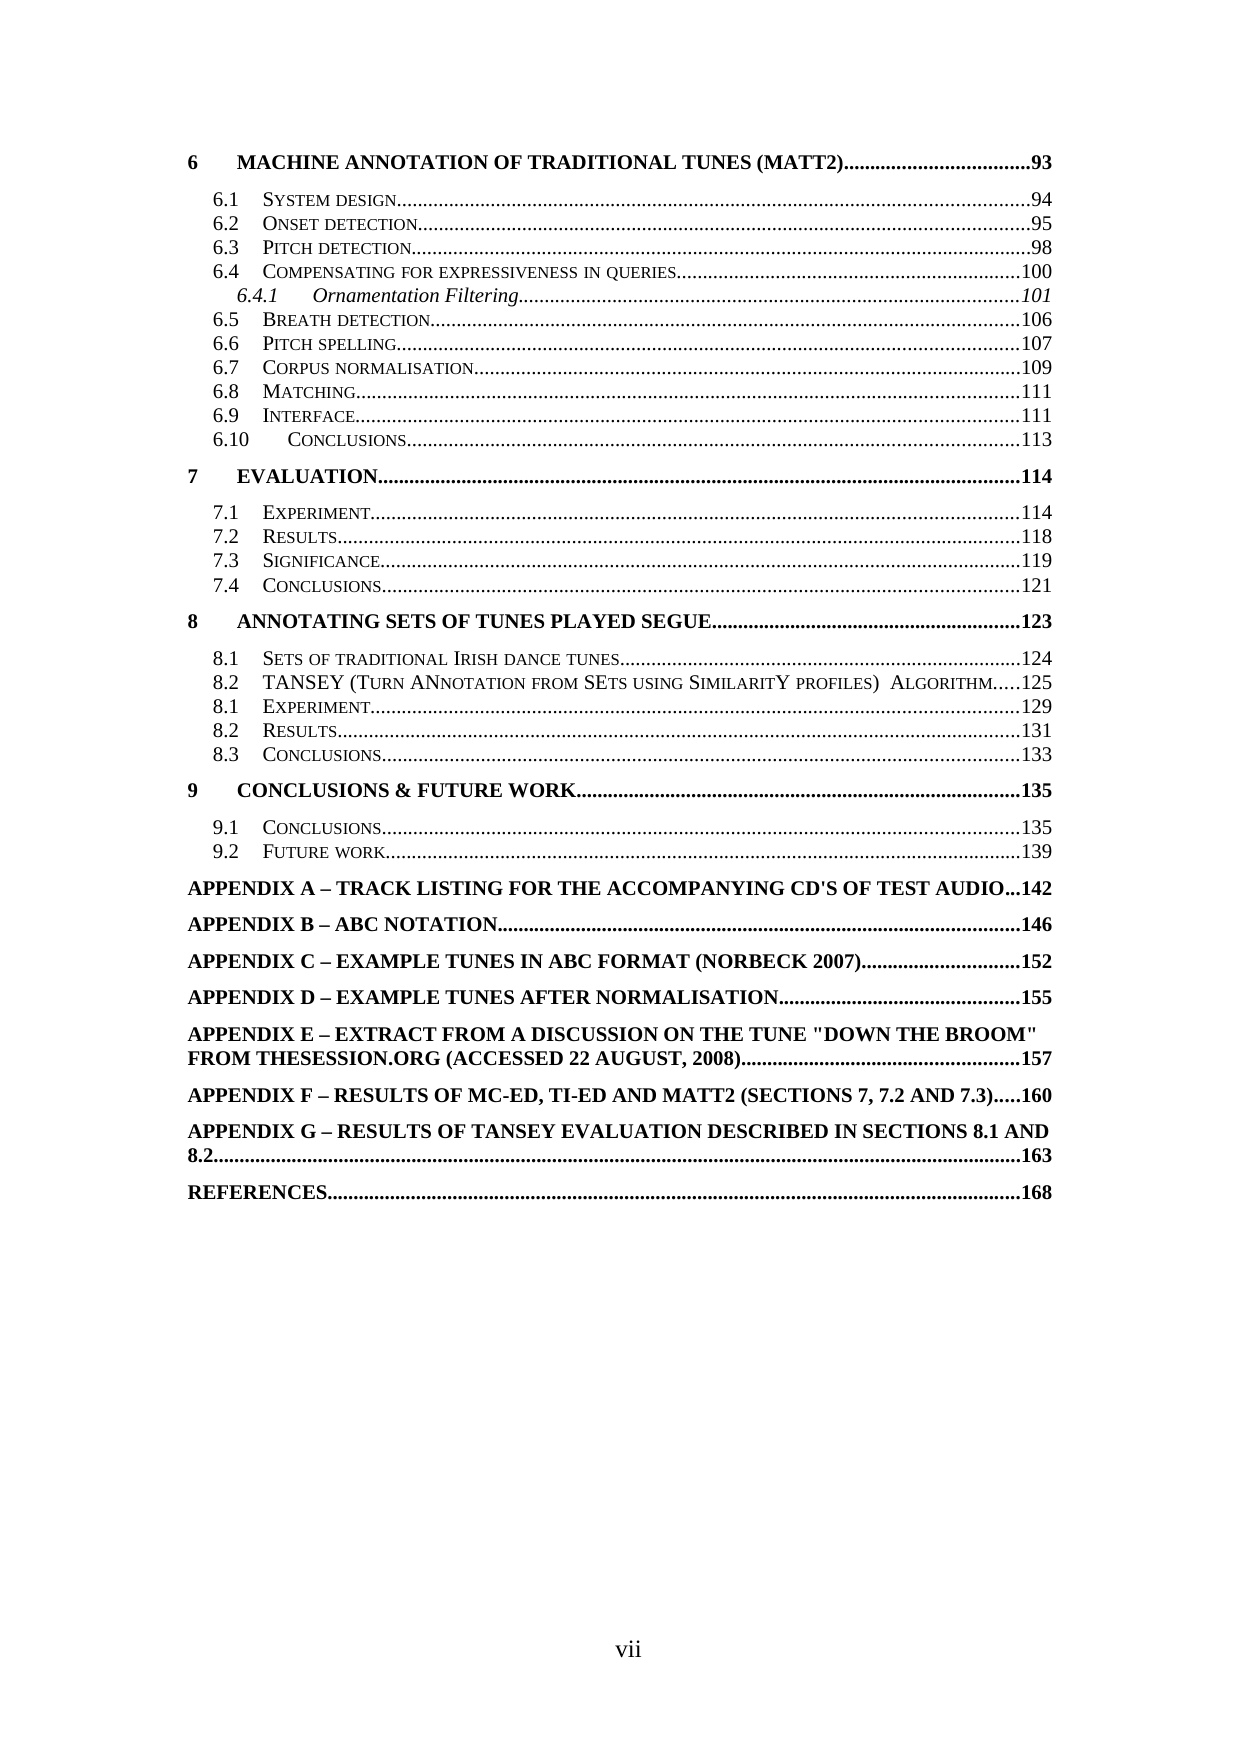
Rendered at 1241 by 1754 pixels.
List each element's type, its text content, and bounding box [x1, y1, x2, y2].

text 8 Annotating Sets of Tunes Played Segue 123 [187, 609, 1053, 633]
text 8.1 Experiment 129 [213, 694, 1053, 718]
text 6.6 Pitch spelling 107 [213, 331, 1053, 355]
text Appendix D – Example Tunes after Normalisation 155 [187, 985, 1053, 1009]
text 7 Evaluation 114 [187, 464, 1053, 488]
text 6.3 Pitch detection 98 [213, 235, 1053, 259]
text 8.1 Sets of traditional Irish dance tunes 124 [213, 646, 1053, 670]
text 9.1 Conclusions 135 [213, 815, 1053, 839]
text 8.3 Conclusions 133 [213, 742, 1053, 766]
text 6.2 Onset detection 95 [213, 211, 1053, 235]
text 6.10 Conclusions 113 [213, 427, 1053, 451]
text 7.1 Experiment 114 [213, 500, 1053, 524]
text 6.4.1 Ornamentation Filtering 101 [237, 283, 1053, 307]
text 7.4 Conclusions 121 [213, 572, 1053, 597]
text Appendix G – Results of TANSEY Evaluation described in sections 8.1 and 8.2 163 [187, 1119, 1053, 1167]
text 7.2 Results 118 [213, 524, 1053, 548]
text Appendix E – Extract from a discussion on the tune "Down the Broom" from thesession.org (Accessed 22 August, 2008) 157 [187, 1022, 1053, 1070]
text 6 Machine Annotation of Traditional Tunes (MATT2) 93 [187, 150, 1053, 174]
text Appendix A – Track Listing for the Accompanying CD's of Test Audio 142 [187, 876, 1053, 900]
text 9.2 Future work 139 [213, 839, 1053, 863]
text 6.7 Corpus normalisation 109 [213, 355, 1053, 379]
text 6.9 Interface 111 [213, 403, 1053, 427]
text Appendix B – ABC Notation 146 [187, 912, 1053, 936]
text 6.4 Compensating for expressiveness in queries 100 [213, 259, 1053, 283]
text 7.3 Significance 119 [213, 548, 1053, 572]
text Appendix F – Results of MC-ED, TI-ED and MATT2 (sections 7, 7.2 and 7.3) 160 [187, 1082, 1053, 1107]
text 8.2 Results 131 [213, 718, 1053, 742]
text 8.2 TANSEY (Turn ANnotation from SEts using SimilaritY profiles) Algorithm 125 [213, 670, 1053, 694]
text 6.1 System design 94 [213, 187, 1053, 211]
text 6.8 Matching 111 [213, 379, 1053, 403]
text References 168 [187, 1180, 1053, 1204]
text 9 Conclusions & Future Work 135 [187, 778, 1053, 802]
text 6.5 Breath detection 106 [213, 307, 1053, 331]
text Appendix C – Example Tunes in ABC Format (Norbeck 2007) 152 [187, 949, 1053, 973]
